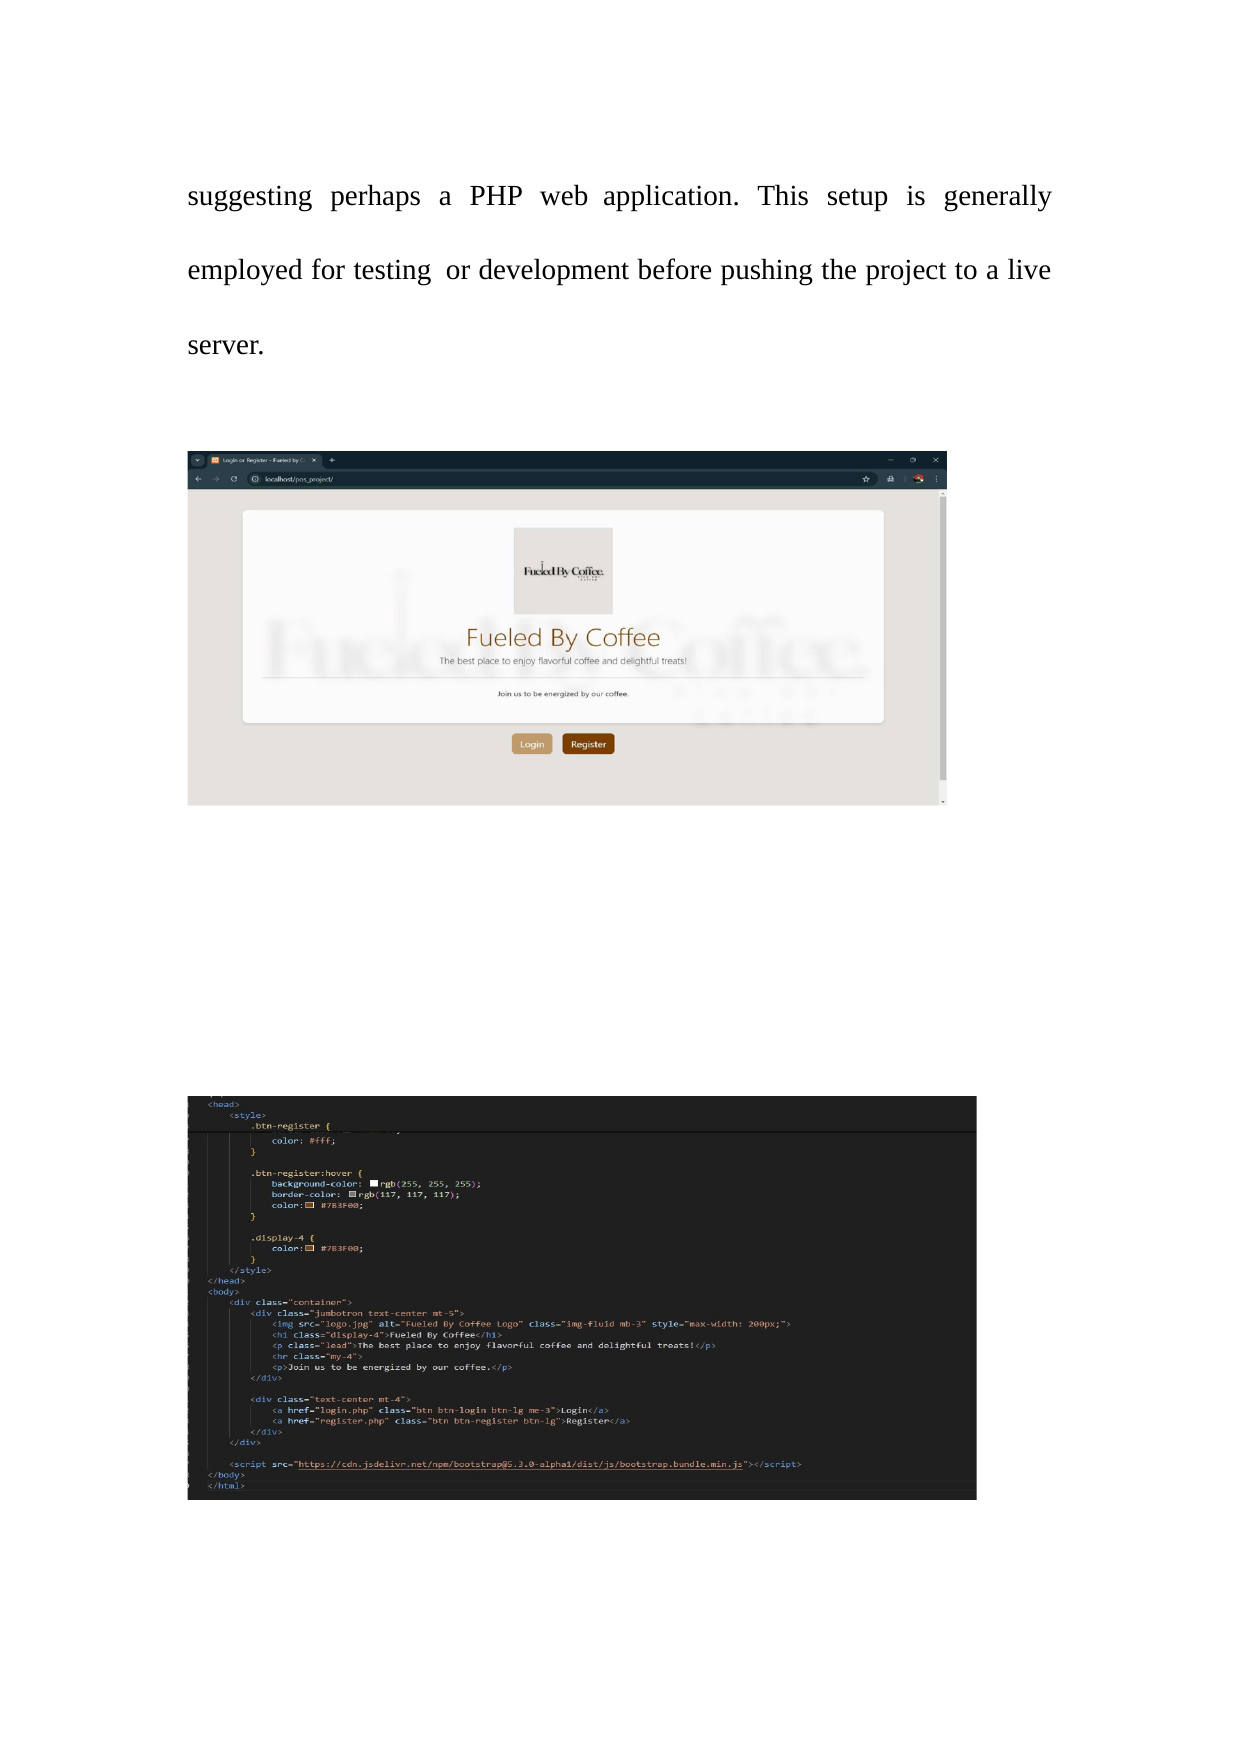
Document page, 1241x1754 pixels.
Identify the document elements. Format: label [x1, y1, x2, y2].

text [187, 162, 1053, 376]
picture [187, 1096, 977, 1500]
picture [187, 451, 947, 806]
